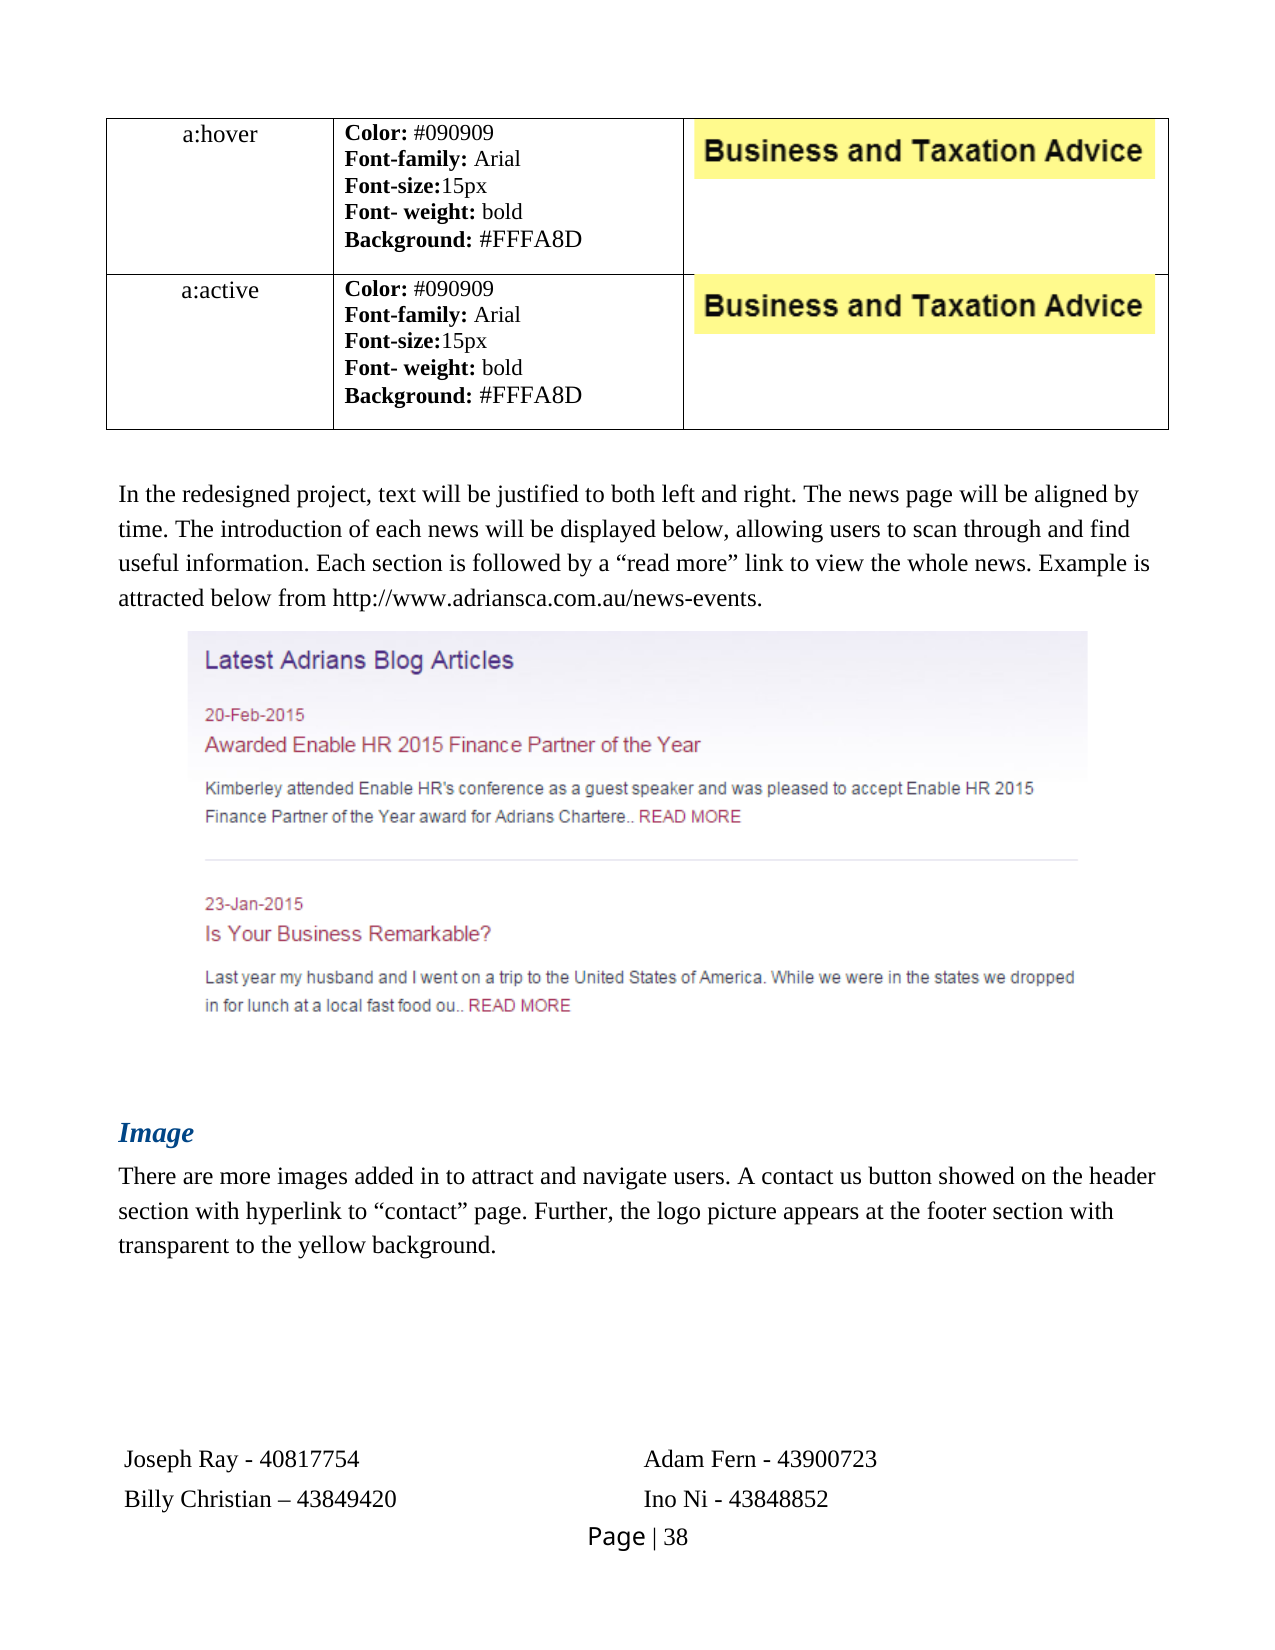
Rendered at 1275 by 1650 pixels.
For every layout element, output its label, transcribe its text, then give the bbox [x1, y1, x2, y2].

table_cell [684, 119, 1168, 274]
picture [694, 274, 1156, 334]
table_cell Color: #090909 Font-family: Arial Font-size:15px Font- weight: bold Background: #FFFA8D [334, 275, 683, 429]
text There are more images added in to attract and navigate users. A contact us button showed on the header section with hyperlink to “contact” page. Further, the logo picture appears at the footer section with transparent to the yellow background. [118, 1161, 1157, 1259]
table_cell Color: #090909 Font-family: Arial Font-size:15px Font- weight: bold Background: #FFFA8D [334, 119, 683, 274]
table_cell a:active [107, 275, 333, 429]
subtitle Image [118, 1115, 1157, 1149]
text In the redesigned project, text will be justified to both left and right. The news page will be aligned by time. The introduction of each news will be displayed below, allowing users to scan through and find useful information. Each section is followed by a “read more” link to view the whole news. Example is attracted below from http://www.adriansca.com.au/news-events. [118, 479, 1157, 611]
picture [187, 631, 1088, 1040]
table_cell [684, 275, 1168, 429]
table_cell a:hover [107, 119, 333, 274]
picture [694, 119, 1156, 179]
